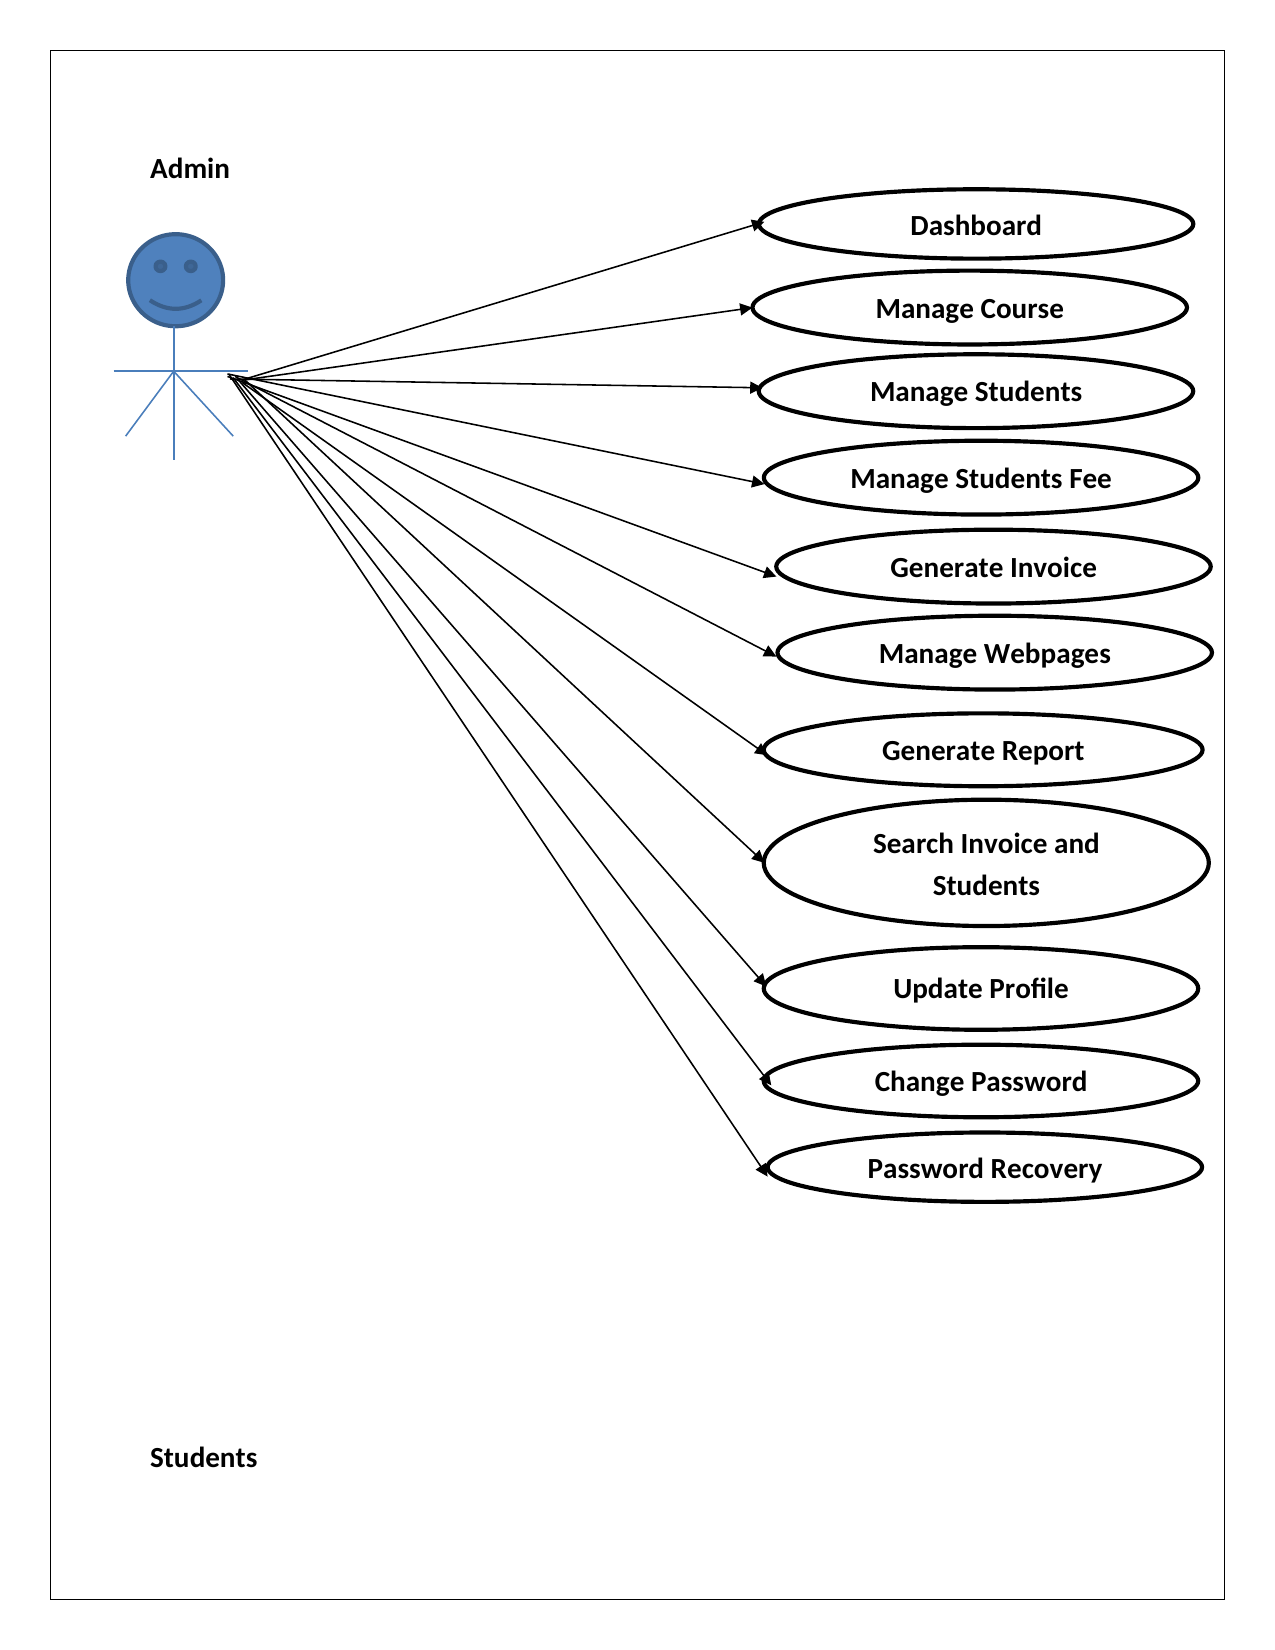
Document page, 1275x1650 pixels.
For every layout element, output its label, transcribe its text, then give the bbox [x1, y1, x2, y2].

text Students [150, 1439, 1125, 1475]
text Admin [150, 150, 754, 186]
